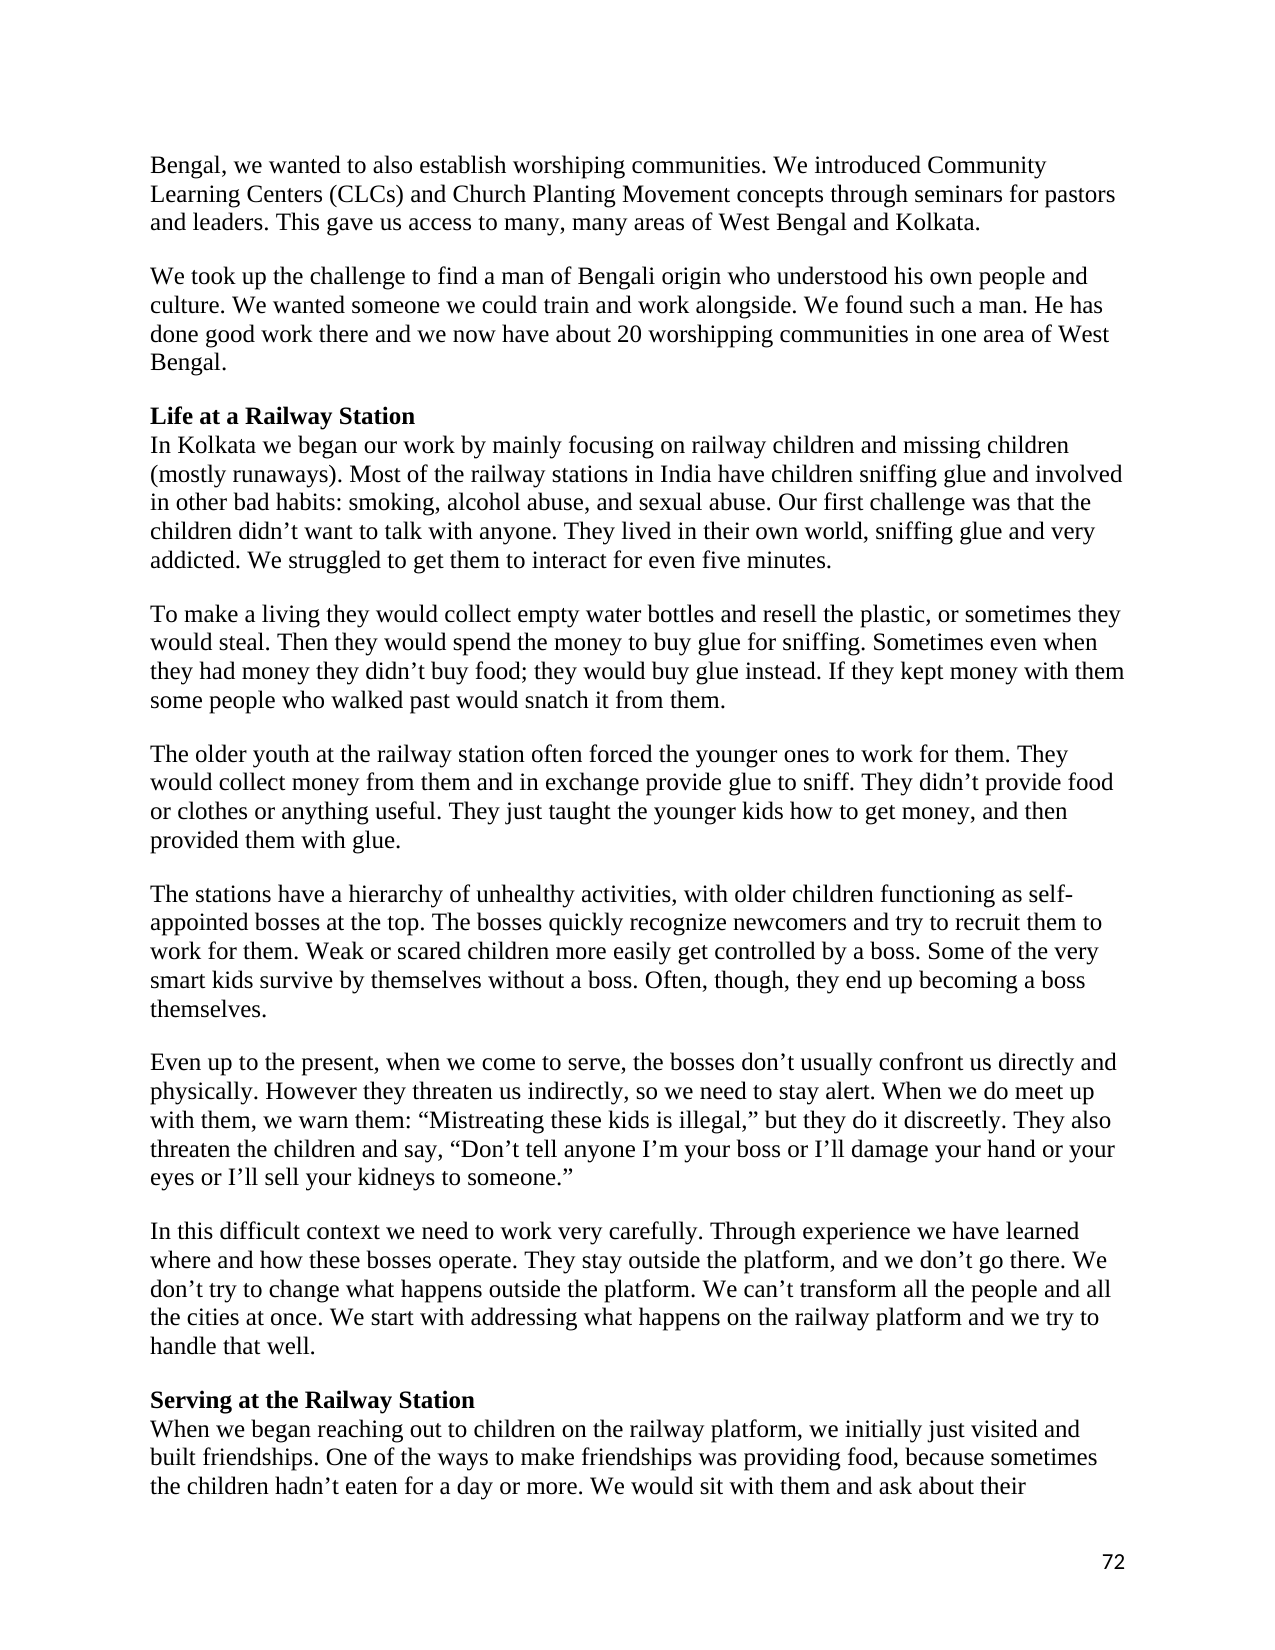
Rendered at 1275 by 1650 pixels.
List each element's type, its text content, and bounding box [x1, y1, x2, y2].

text We took up the challenge to find a man of Bengali origin who understood his own people and culture. We wanted someone we could train and work alongside. We found such a man. He has done good work there and we now have about 20 worshipping communities in one area of West Bengal. [150, 261, 1125, 376]
text To make a living they would collect empty water bottles and resell the plastic, or sometimes they would steal. Then they would spend the money to buy glue for sniffing. Sometimes even when they had money they didn’t buy food; they would buy glue instead. If they kept money with them some people who walked past would snatch it from them. [150, 599, 1125, 714]
text In Kolkata we began our work by mainly focusing on railway children and missing children (mostly runaways). Most of the railway stations in India have children sniffing glue and involved in other bad habits: smoking, alcohol abuse, and sexual abuse. Our first challenge was that the children didn’t want to talk with anyone. They lived in their own world, sniffing glue and very addicted. We struggled to get them to interact for even five minutes. [150, 430, 1125, 574]
text In this difficult context we need to work very carefully. Through experience we have learned where and how these bosses operate. They stay outside the platform, and we don’t go there. We don’t try to change what happens outside the platform. We can’t transform all the people and all the cities at once. We start with addressing what happens on the railway platform and we try to handle that well. [150, 1216, 1125, 1360]
text Life at a Railway Station [150, 401, 1125, 430]
text The older youth at the railway station often forced the younger ones to work for them. They would collect money from them and in exchange provide glue to sniff. They didn’t provide food or clothes or anything useful. They just taught the younger kids how to get money, and then provided them with glue. [150, 739, 1125, 854]
text The stations have a hierarchy of unhealthy activities, with older children functioning as self-appointed bosses at the top. The bosses quickly recognize newcomers and try to recruit them to work for them. Weak or scared children more easily get controlled by a boss. Some of the very smart kids survive by themselves without a boss. Often, though, they end up becoming a boss themselves. [150, 879, 1125, 1022]
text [150, 1414, 1125, 1500]
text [150, 150, 1125, 236]
text Even up to the present, when we come to serve, the bosses don’t usually confront us directly and physically. However they threaten us indirectly, so we need to stay alert. When we do meet up with them, we warn them: “Mistreating these kids is illegal,” but they do it discreetly. They also threaten the children and say, “Don’t tell anyone I’m your boss or I’ll damage your hand or your eyes or I’ll sell your kidneys to someone.” [150, 1047, 1125, 1191]
text Serving at the Railway Station [150, 1385, 1125, 1414]
